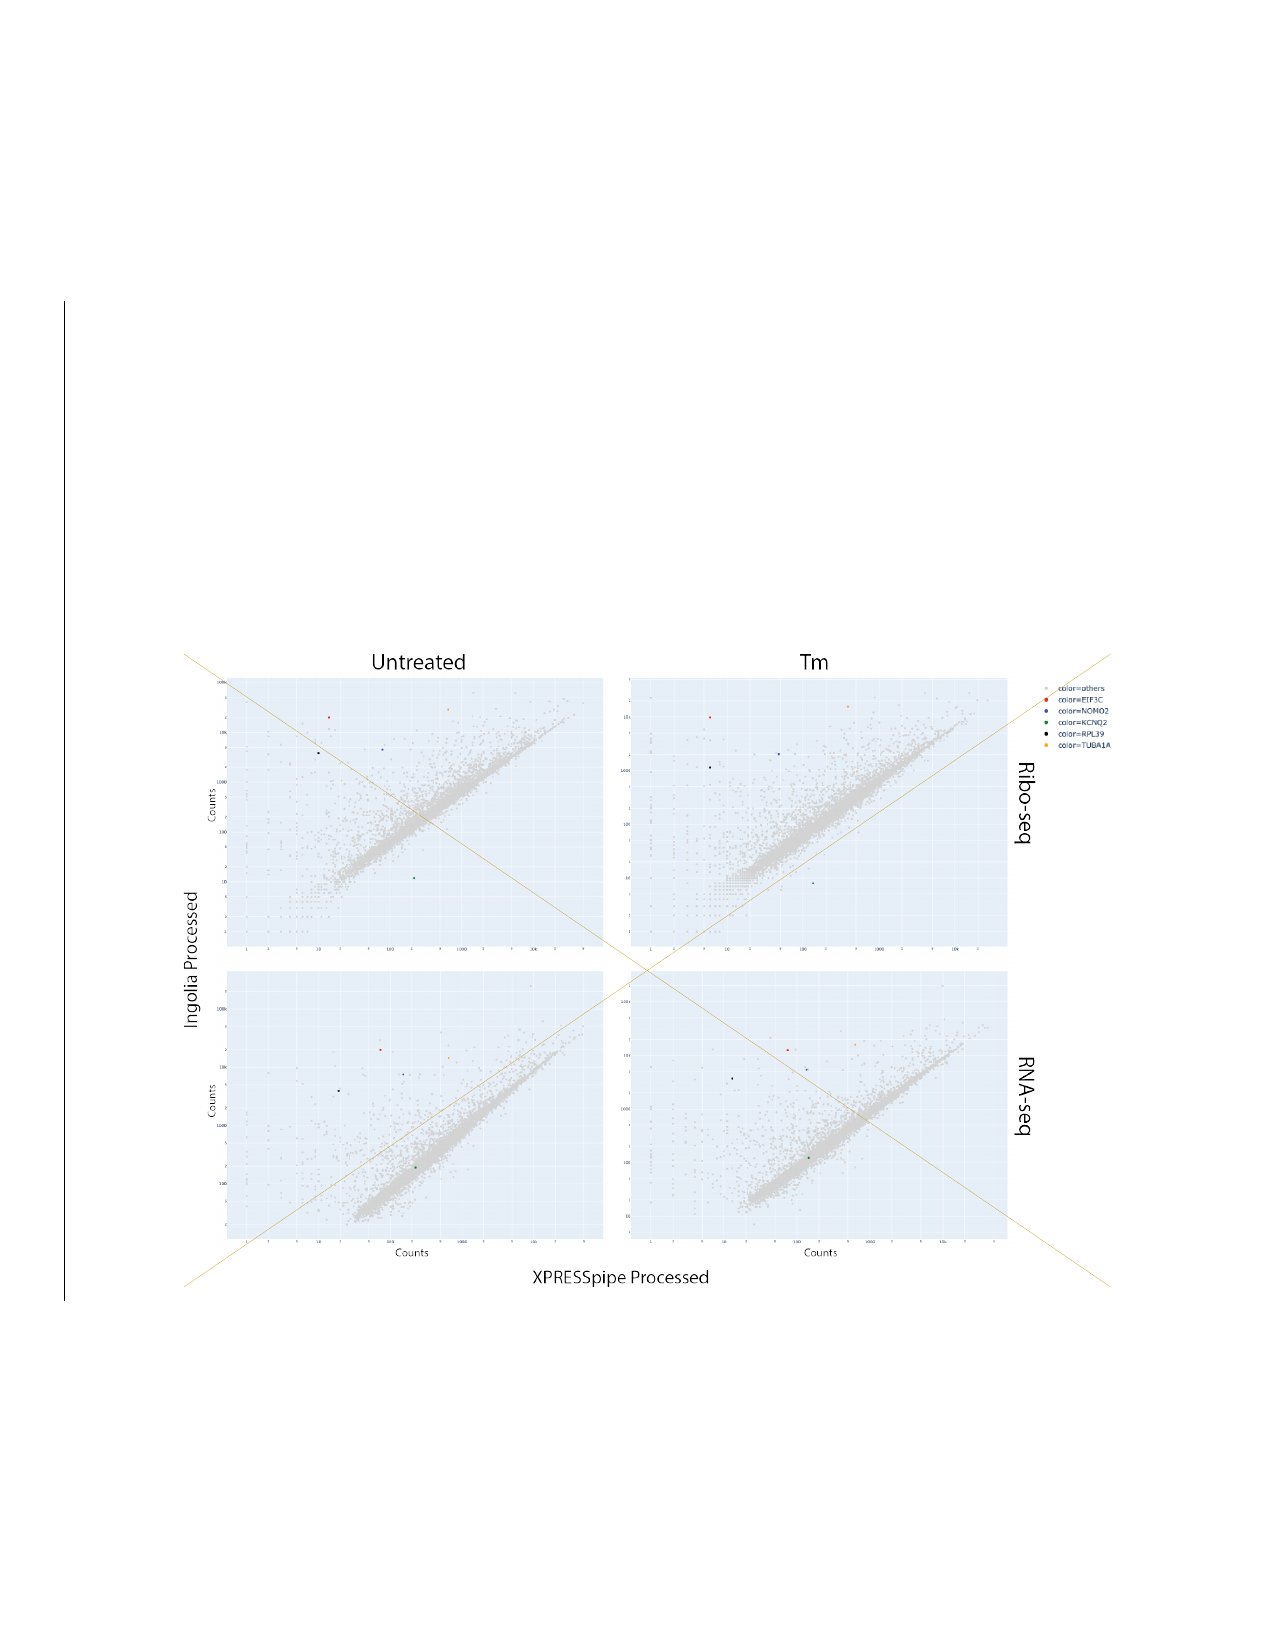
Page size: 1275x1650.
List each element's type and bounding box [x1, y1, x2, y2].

picture [186, 654, 1108, 969]
picture [649, 655, 1111, 1286]
picture [186, 972, 1108, 1287]
picture [183, 655, 646, 1286]
